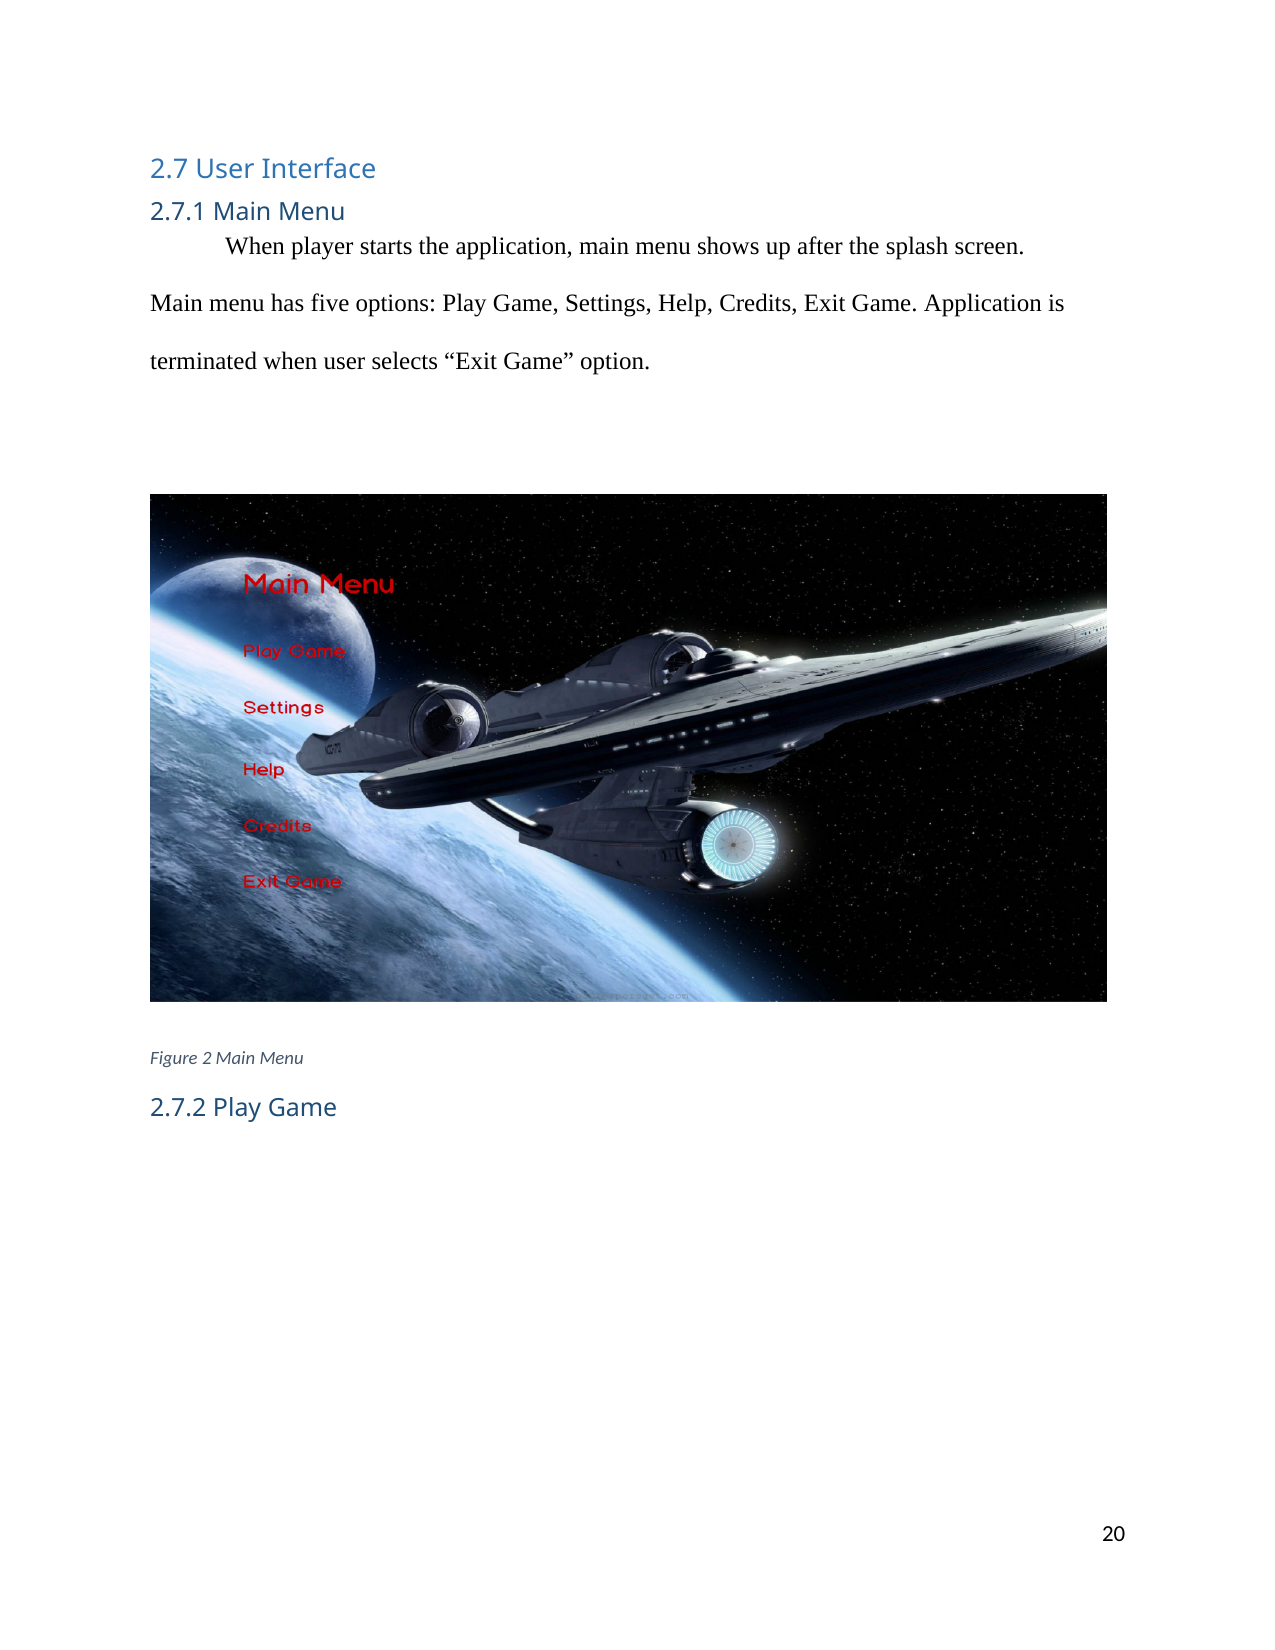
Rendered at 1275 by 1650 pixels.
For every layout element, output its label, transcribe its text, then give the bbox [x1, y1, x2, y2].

picture [150, 494, 1107, 1002]
text When player starts the application, main menu shows up after the splash screen. Main menu has five options: Play Game, Settings, Help, Credits, Exit Game. Application is terminated when user selects “Exit Game” option. [150, 231, 1125, 374]
subtitle 2.7 User Interface [150, 150, 1125, 187]
subtitle 2.7.1 Main Menu [150, 194, 1125, 228]
subtitle 2.7.2 Play Game [150, 1089, 1125, 1124]
